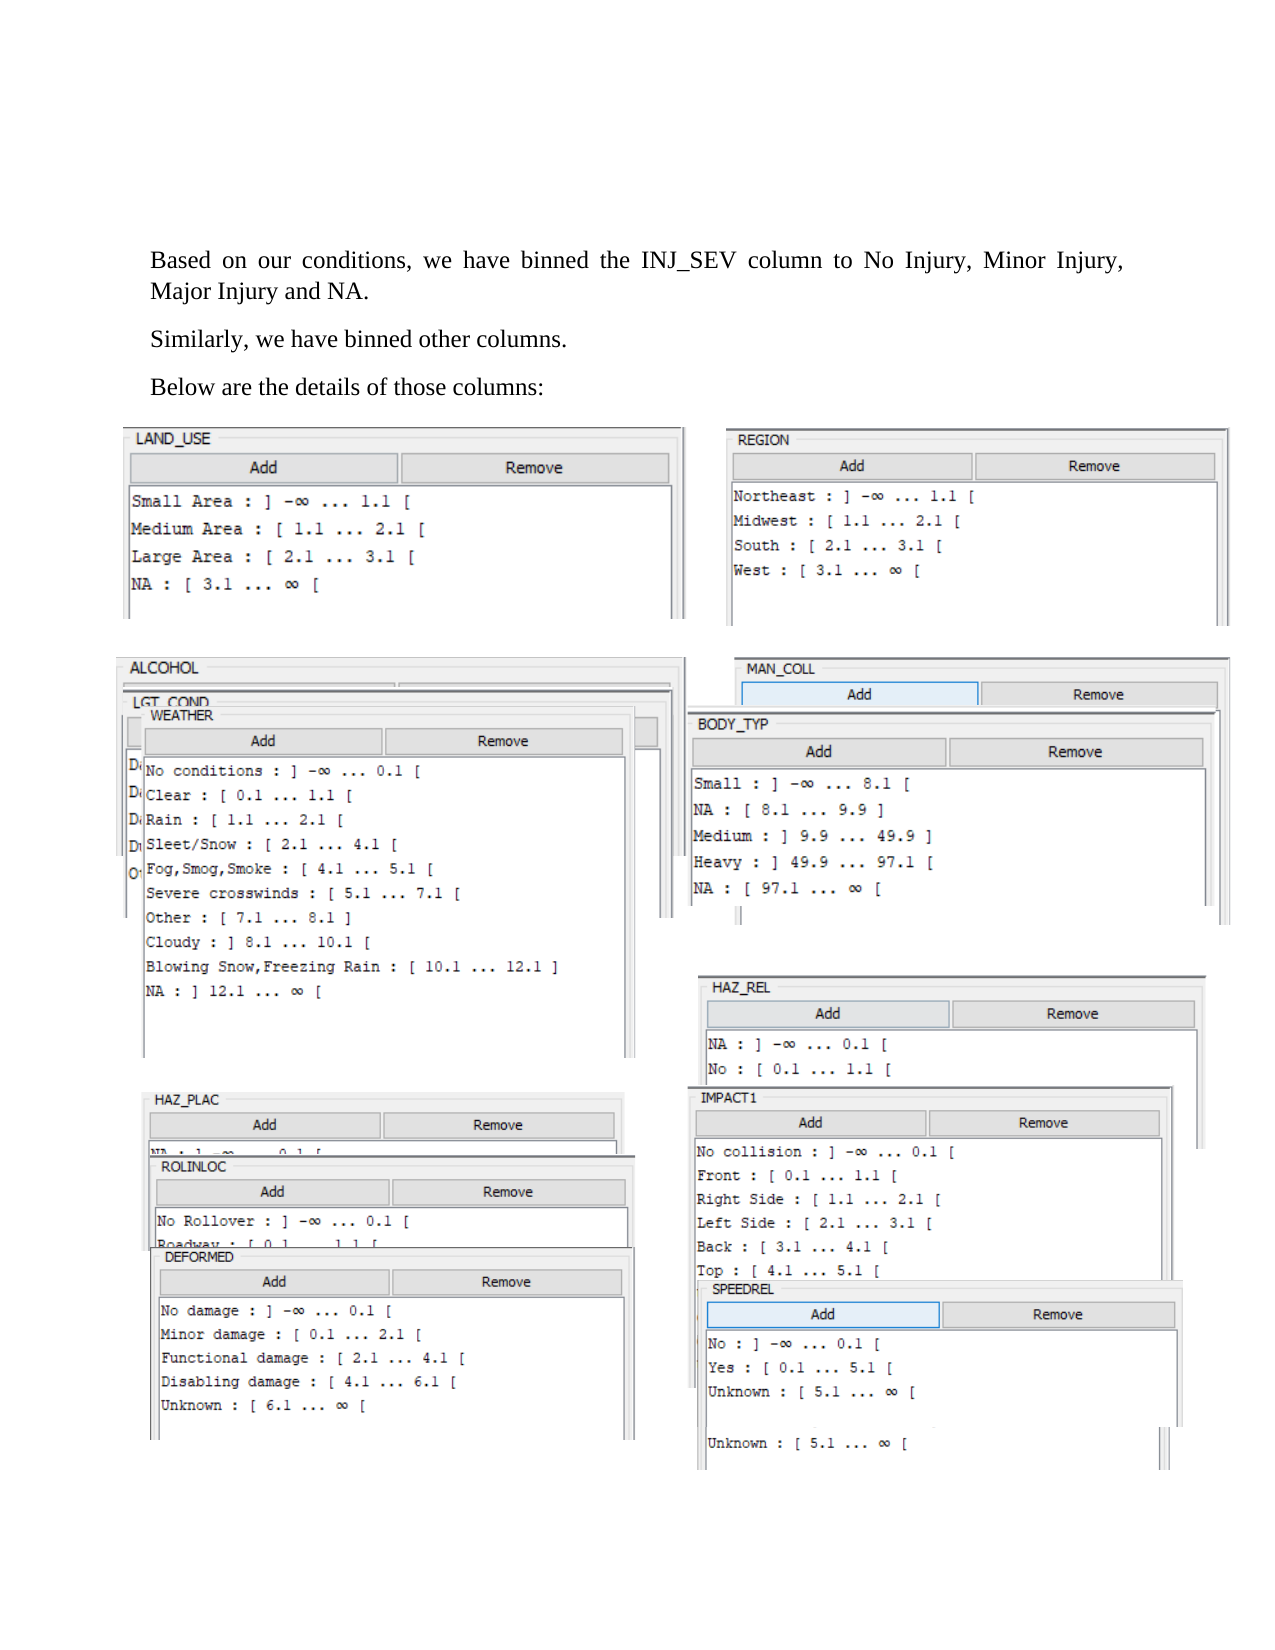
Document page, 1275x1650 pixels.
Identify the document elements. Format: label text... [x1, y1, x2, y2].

text Below are the details of those columns: [150, 372, 1125, 401]
picture [116, 657, 1231, 1058]
picture [687, 973, 1207, 1470]
text Similarly, we have binned other columns. [150, 324, 1125, 353]
picture [726, 427, 1231, 626]
picture [141, 1092, 636, 1440]
text Based on our conditions, we have binned the INJ_SEV column to No Injury, Minor Injury, Major Injury and NA. [150, 245, 1125, 305]
picture [123, 427, 687, 619]
